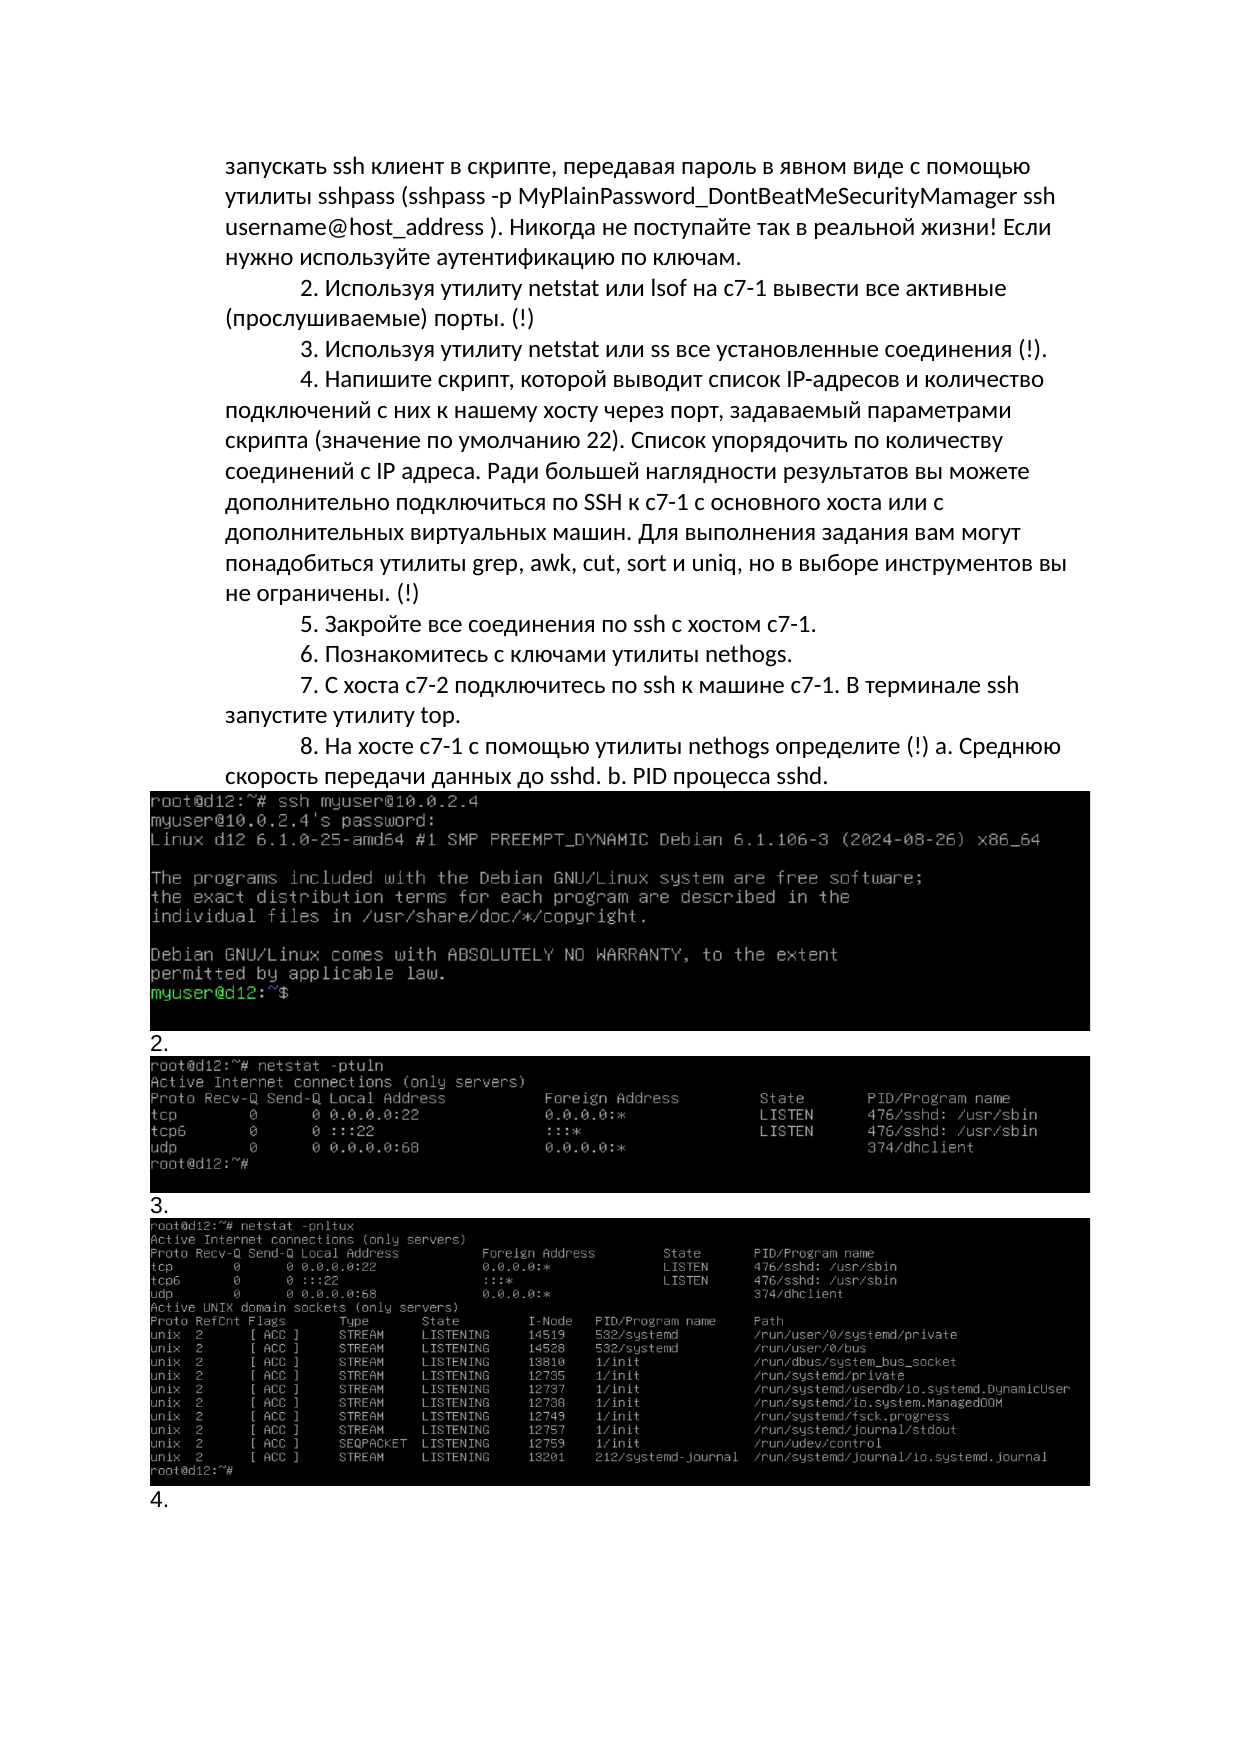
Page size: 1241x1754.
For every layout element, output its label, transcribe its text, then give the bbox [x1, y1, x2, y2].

text 8. На хосте c7-1 с помощью утилиты nethogs определите (!) a. Среднюю скорость передачи данных до sshd. b. PID процесса sshd. [225, 730, 1090, 791]
text 7. С хоста c7-2 подключитесь по ssh к машине с7-1. В терминале ssh запустите утилиту top. [225, 669, 1090, 730]
picture [150, 1056, 1091, 1193]
text 3. Используя утилиту netstat или ss все установленные соединения (!). [225, 333, 1090, 364]
picture [150, 791, 1091, 1031]
text 4. [150, 1486, 1090, 1512]
text 6. Познакомитесь с ключами утилиты nethogs. [225, 638, 1090, 669]
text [225, 150, 1090, 272]
text 4. Напишите скрипт, которой выводит список IP-адресов и количество подключений с них к нашему хосту через порт, задаваемый параметрами скрипта (значение по умолчанию 22). Список упорядочить по количеству соединений с IP адреса. Ради большей наглядности результатов вы можете дополнительно подключиться по SSH к c7-1 с основного хоста или с дополнительных виртуальных машин. Для выполнения задания вам могут понадобиться утилиты grep, awk, cut, sort и uniq, но в выборе инструментов вы не ограничены. (!) [225, 364, 1090, 608]
text 5. Закройте все соединения по ssh с хостом c7-1. [225, 608, 1090, 638]
text 3. [150, 1193, 1090, 1218]
text 2. Используя утилиту netstat или lsof на c7-1 вывести все активные (прослушиваемые) порты. (!) [225, 272, 1090, 333]
text 2. [150, 1031, 1090, 1056]
picture [150, 1218, 1091, 1486]
